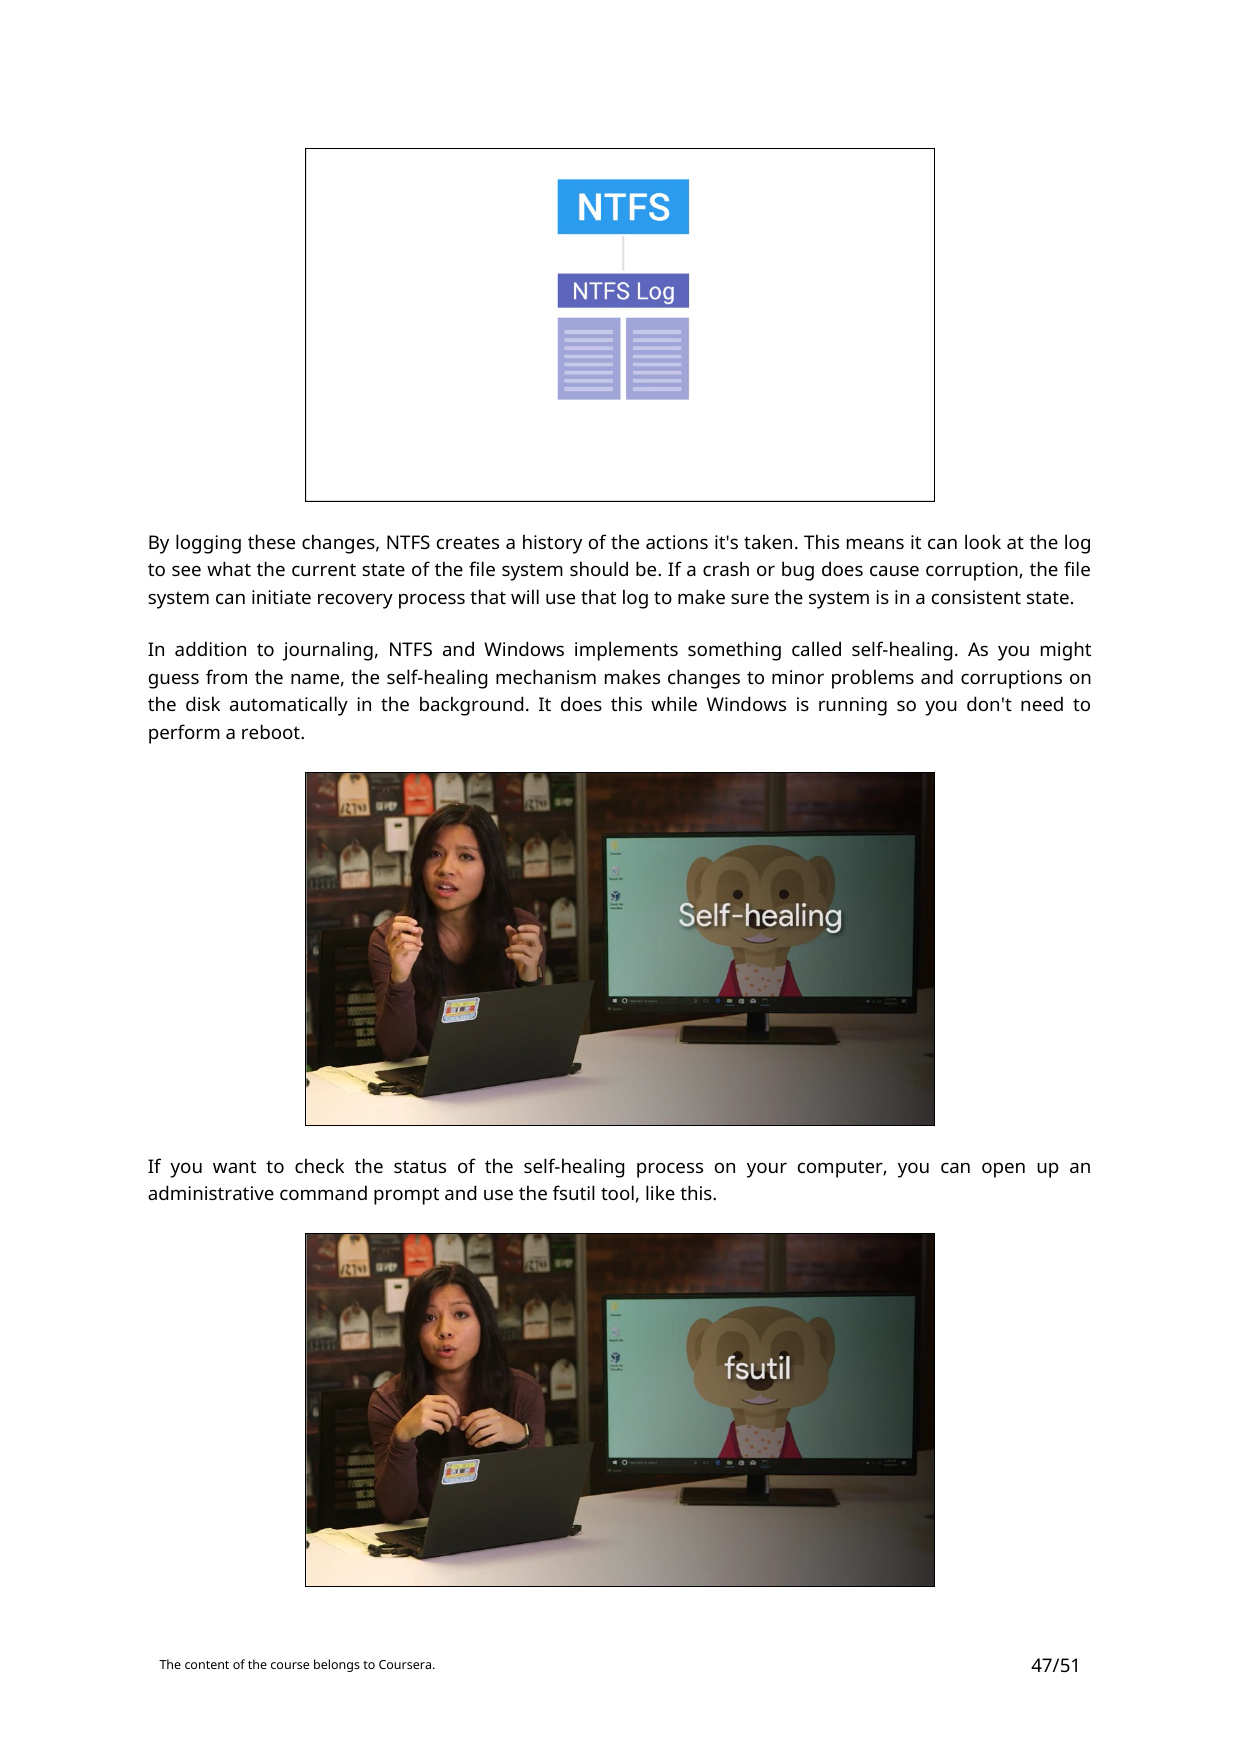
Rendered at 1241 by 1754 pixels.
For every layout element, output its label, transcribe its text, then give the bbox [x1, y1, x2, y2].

text If you want to check the status of the self-healing process on your computer, you can open up an administrative command prompt and use the fsutil tool, like this. [148, 1153, 1093, 1206]
text By logging these changes, NTFS creates a history of the actions it's taken. This means it can look at the log to see what the current state of the file system should be. If a crash or bug does cause corruption, the file system can initiate recovery process that will use that log to make sure the system is in a consistent state. [148, 529, 1093, 609]
picture [306, 149, 934, 501]
text In addition to journaling, NTFS and Windows implements something called self-healing. As you might guess from the name, the self-healing mechanism makes changes to minor problems and corruptions on the disk automatically in the background. It does this while Windows is running so you don't need to perform a reboot. [148, 637, 1093, 744]
picture [306, 773, 934, 1125]
picture [306, 1234, 934, 1586]
